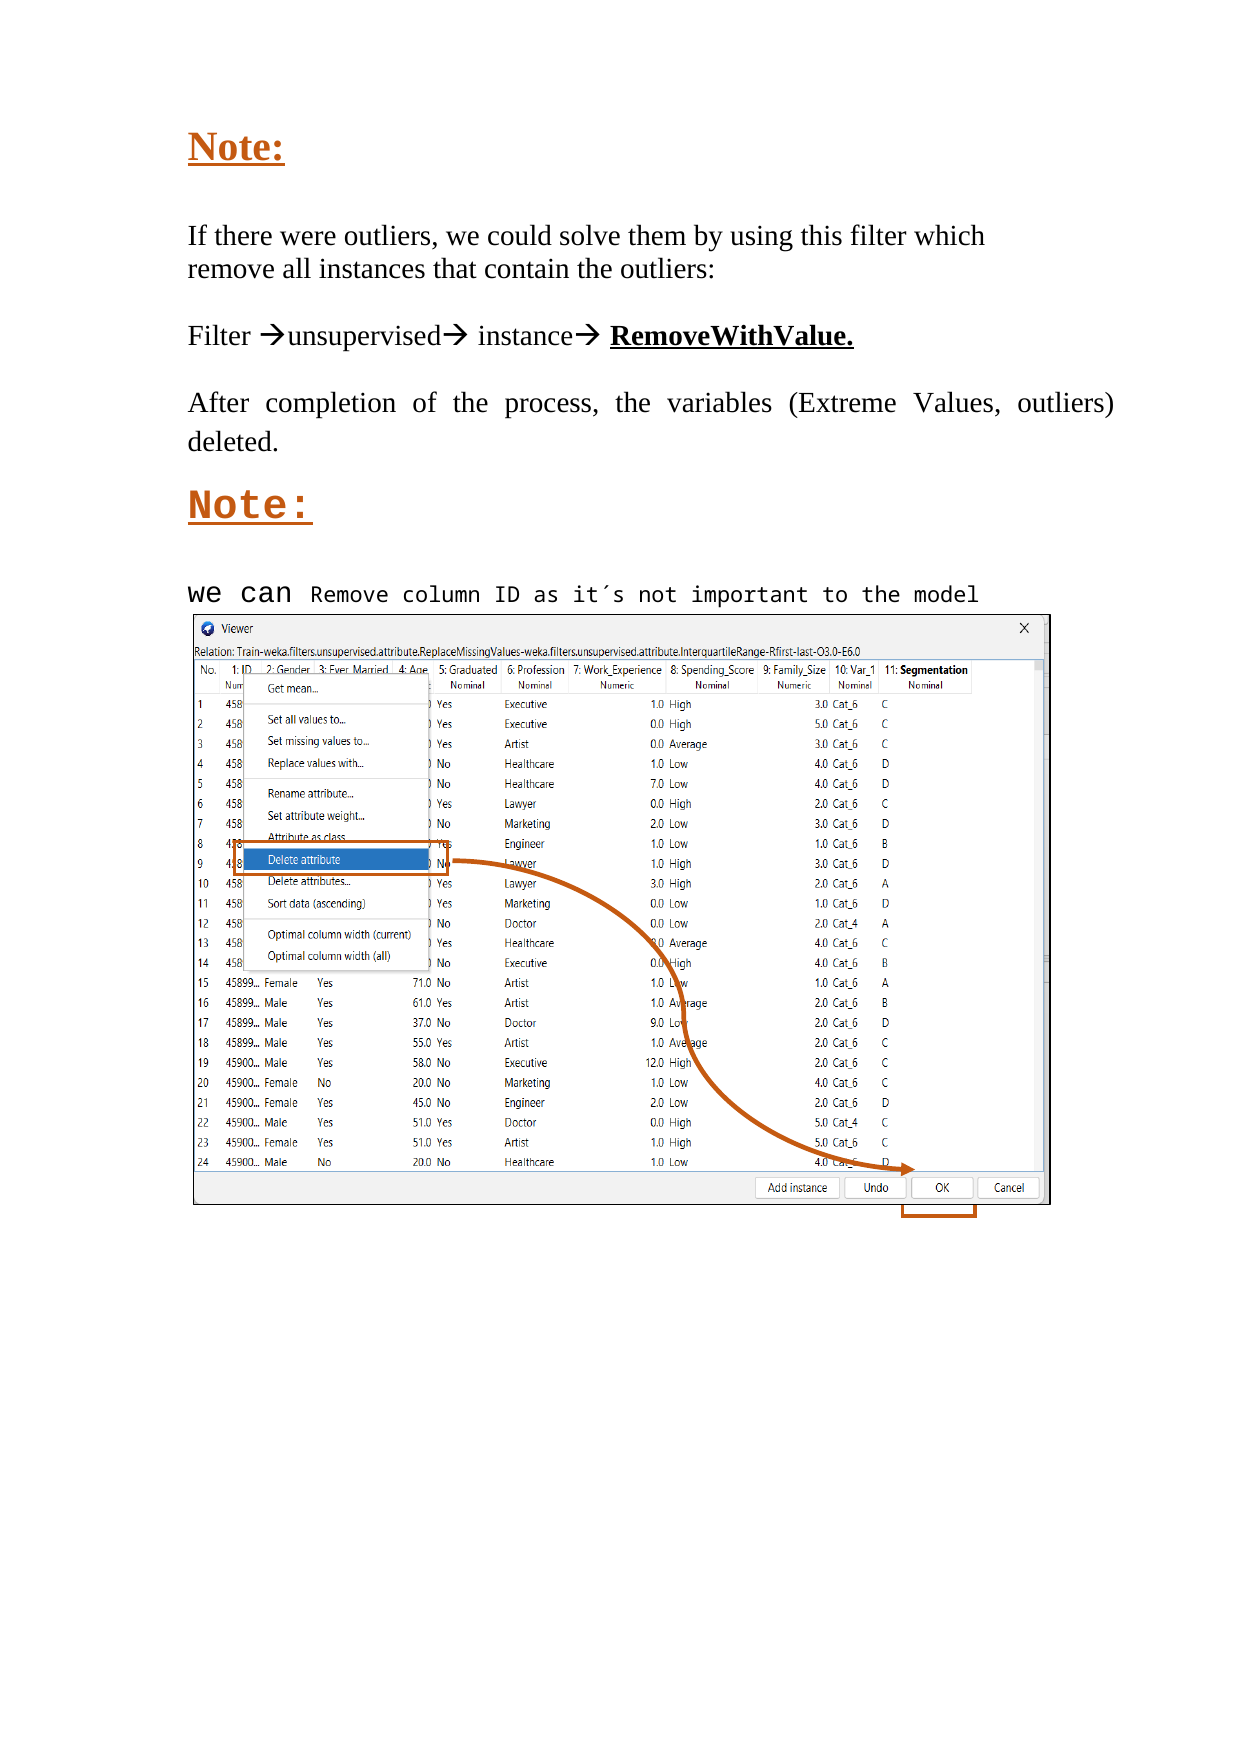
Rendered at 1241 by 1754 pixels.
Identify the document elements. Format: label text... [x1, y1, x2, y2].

text Note: we can Remove column ID as it´s not important to the model [187, 483, 1053, 611]
picture [194, 615, 1049, 1204]
text After completion of the process, the variables (Extreme Values, outliers) deleted. [187, 386, 1116, 458]
text Note: If there were outliers, we could solve them by using this filter which remove all instances that contain the outliers: [187, 122, 1053, 285]
text Filter unsupervised instance RemoveWithValue. [187, 318, 1053, 352]
